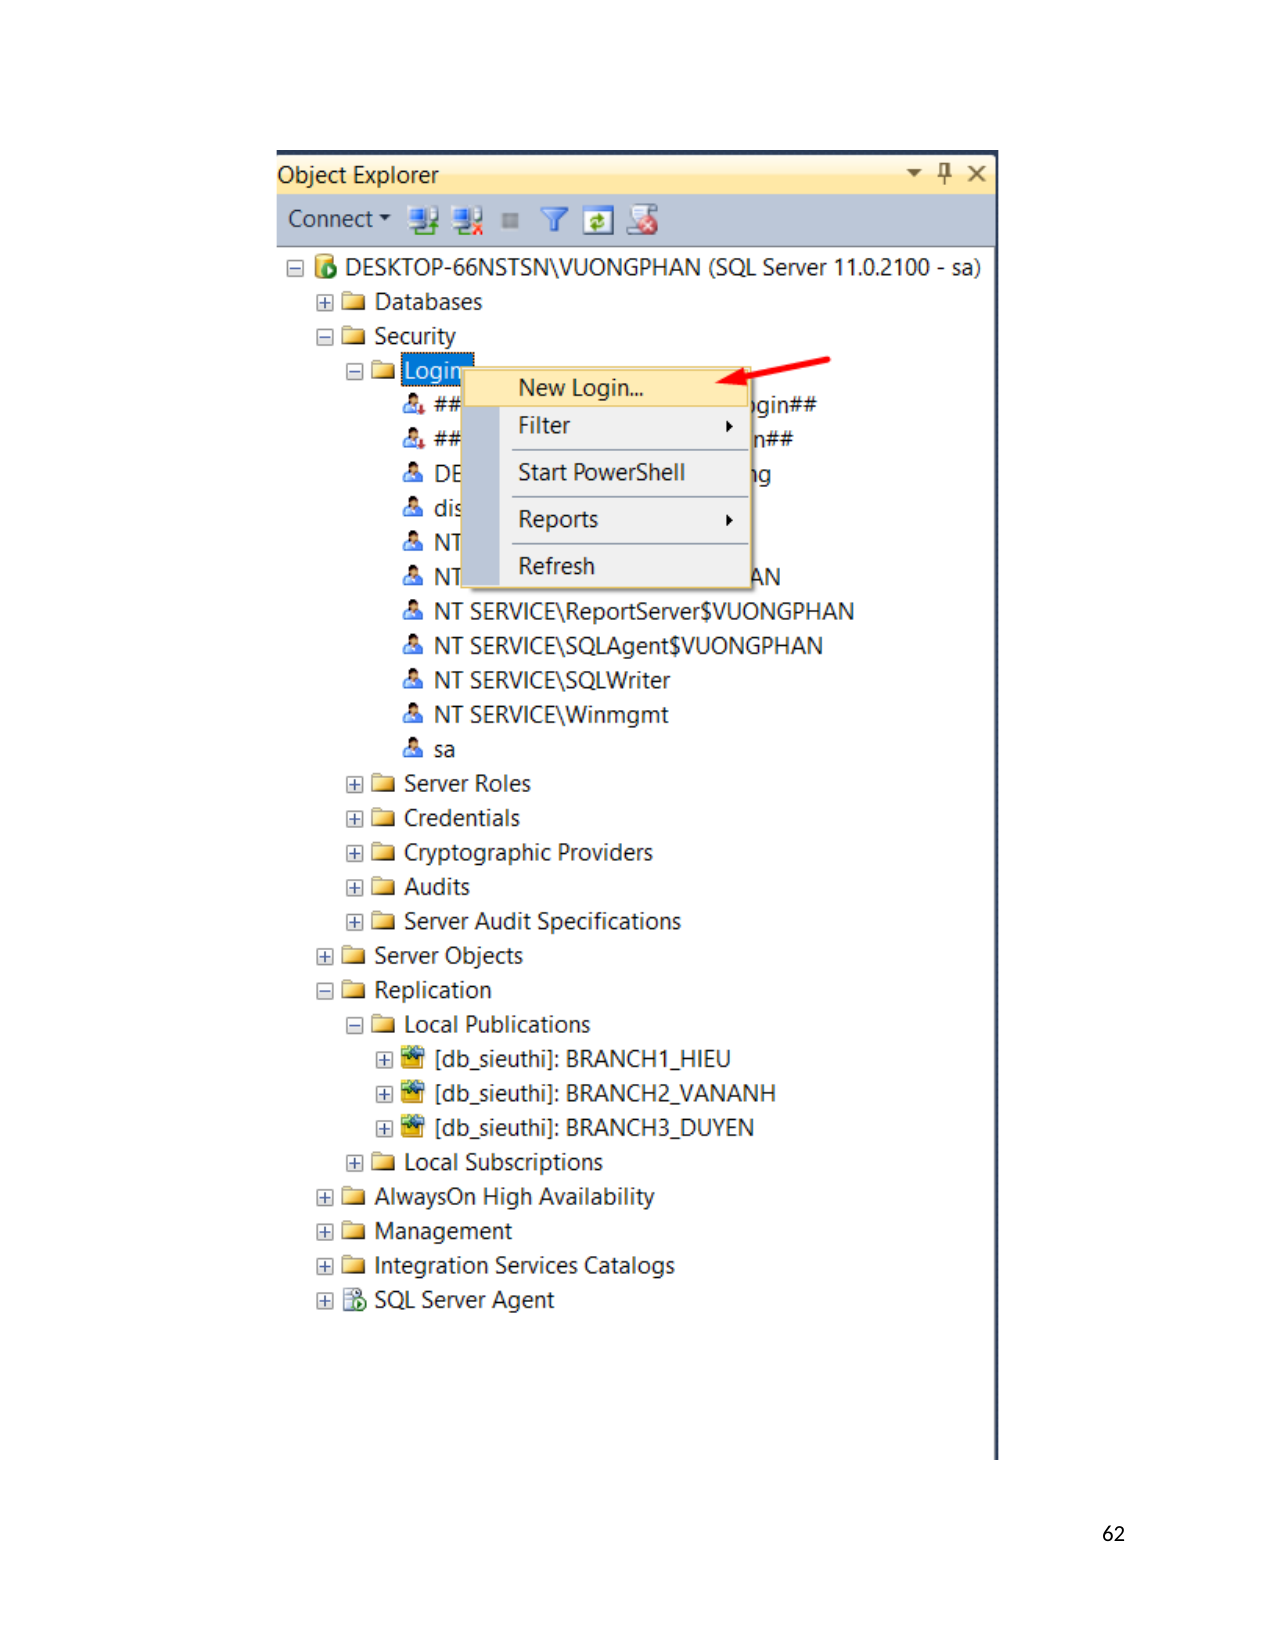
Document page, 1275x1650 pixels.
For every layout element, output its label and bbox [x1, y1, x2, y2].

picture [276, 150, 999, 1460]
